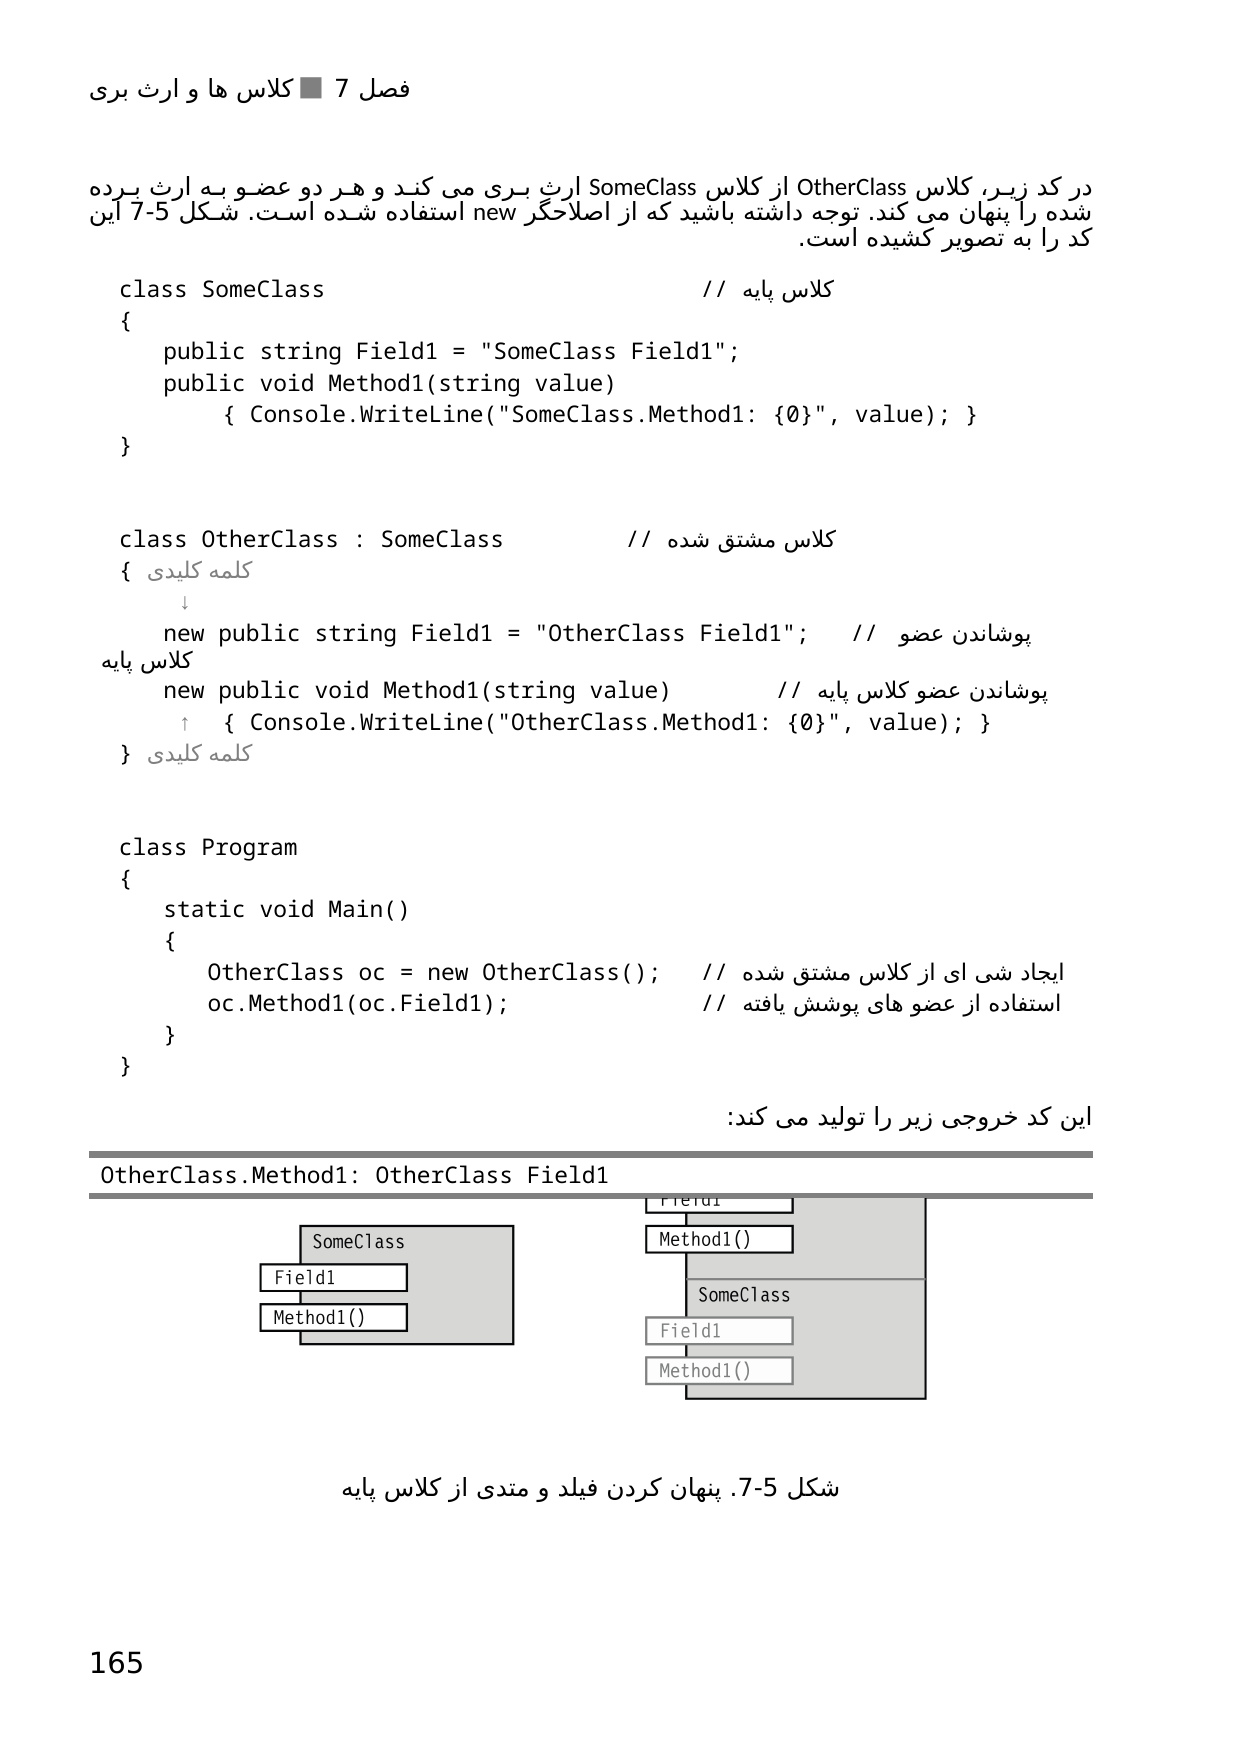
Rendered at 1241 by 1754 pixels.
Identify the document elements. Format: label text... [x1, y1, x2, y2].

table_header OtherClass.Method1: OtherClass Field1 [89, 1158, 1093, 1193]
text این کد خروجی زیر را تولید می کند: [89, 1106, 1092, 1130]
table_header class SomeClass // کلاس پایه { public string Field1 = "SomeClass Field1"; public void Method1(string value) { Console.WriteLine("SomeClass.Method1: {0}", value); } } class OtherClass : SomeClass // کلاس مشتق شده { کلمه کلیدی ↓ new public string Field1 = "OtherClass Field1"; // پوشاندن عضو کلاس پایه new public void Method1(string value) // پوشاندن عضو کلاس پایه ↑ { Console.WriteLine("OtherClass.Method1: {0}", value); } } کلمه کلیدی class Program { static void Main() { OtherClass oc = new OtherClass(); // ایجاد شی ای از کلاس مشتق شده oc.Method1(oc.Field1); // استفاده از عضو های پوشش یافته } } [89, 273, 1093, 1081]
text شکل 5-7. پنهان کردن فیلد و متدی از کلاس پایه [89, 1476, 1092, 1501]
picture [250, 1198, 931, 1406]
text در کد زیر، کلاس OtherClass از کلاس SomeClass ارث بری می کند و هر دو عضو به ارث برده شده را پنهان می کند. توجه داشته باشید که از اصلاحگر new استفاده شده است. شکل 5-7 این کد را به تصویر کشیده است. [89, 175, 1092, 252]
